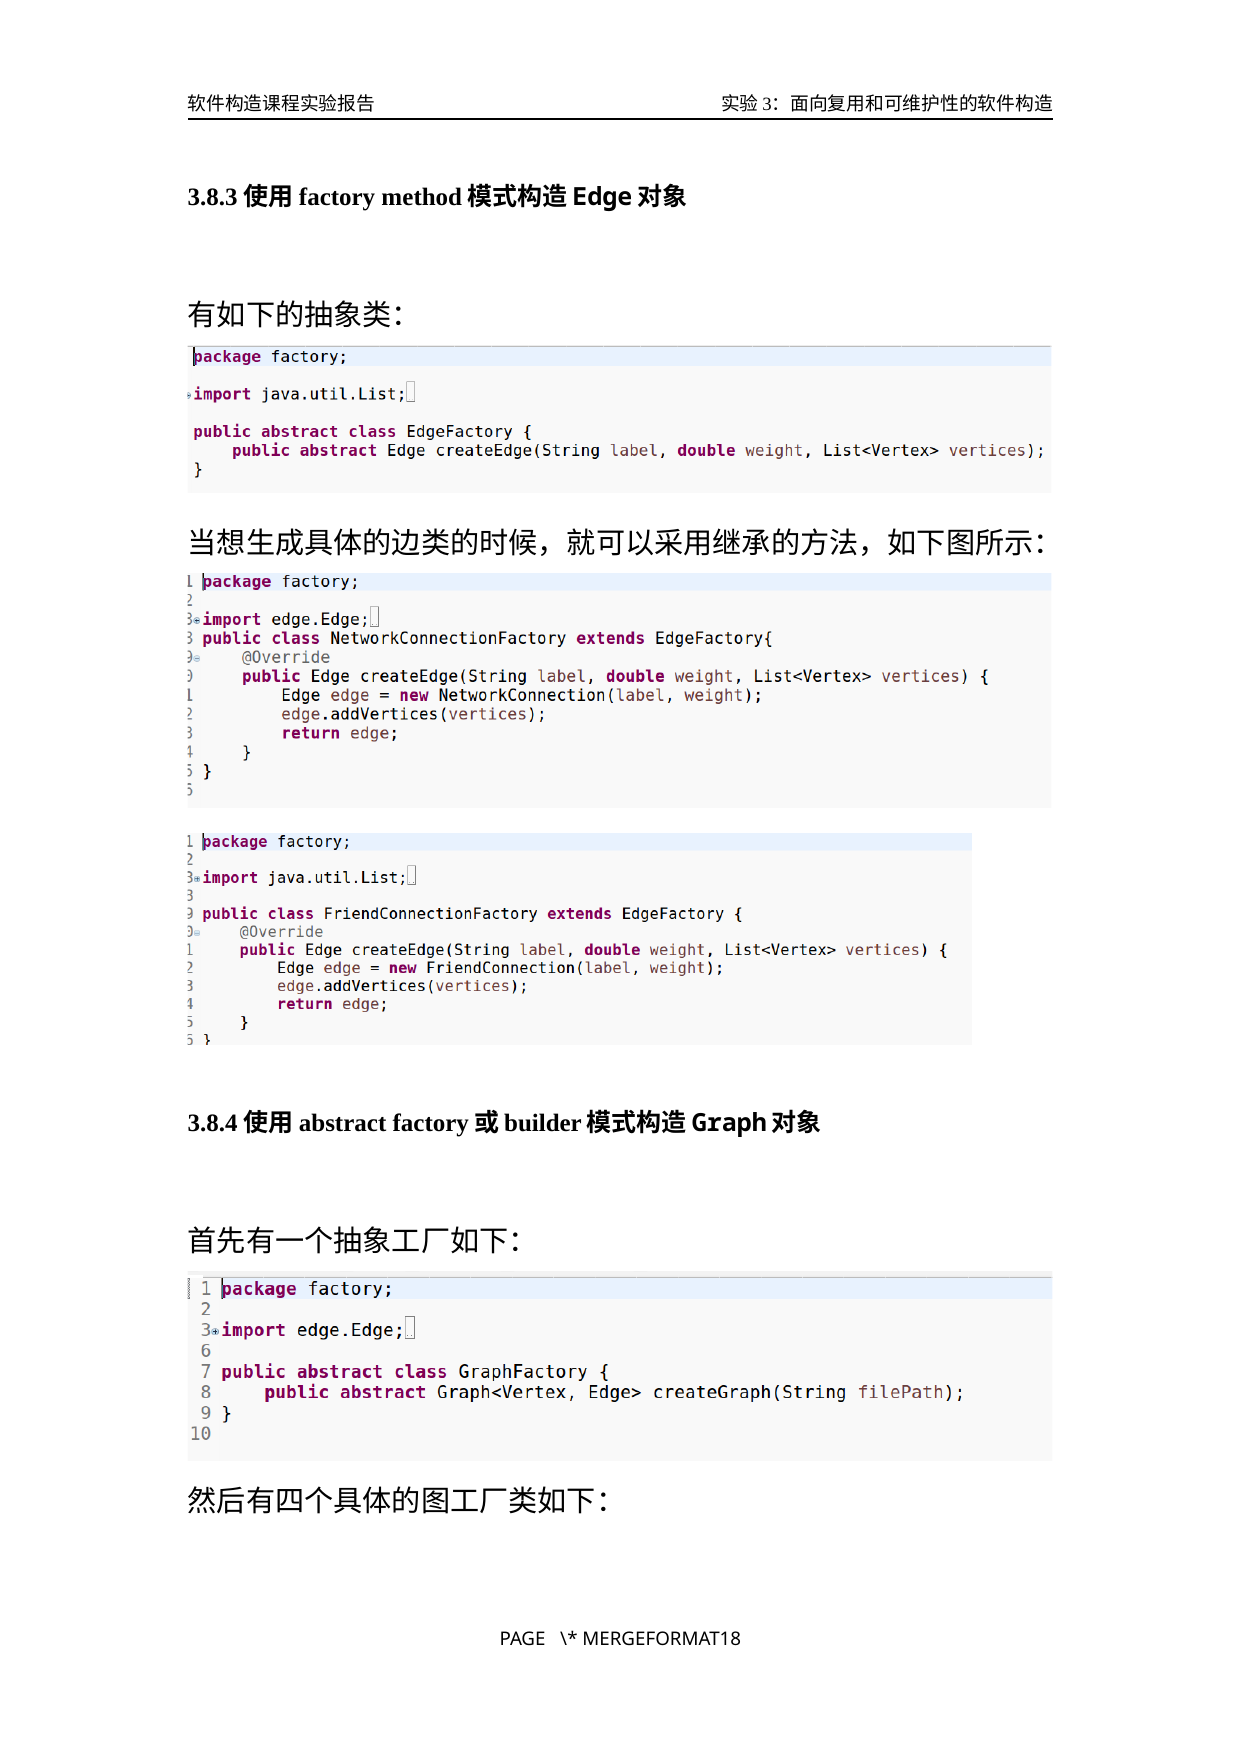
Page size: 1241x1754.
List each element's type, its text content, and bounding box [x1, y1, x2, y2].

text 当想生成具体的边类的时候，就可以采用继承的方法，如下图所示： [187, 508, 1053, 573]
text 有如下的抽象类： [187, 281, 1053, 346]
text 首先有一个抽象工厂如下： [187, 1206, 1053, 1271]
subtitle 使用abstract factory或builder模式构造Graph对象 [187, 1088, 1053, 1153]
picture [187, 833, 972, 1045]
subtitle 使用factory method模式构造Edge对象 [187, 162, 1053, 227]
picture [187, 345, 1052, 493]
picture [187, 1271, 1053, 1461]
text 然后有四个具体的图工厂类如下： [187, 1466, 1053, 1531]
picture [187, 573, 1052, 808]
